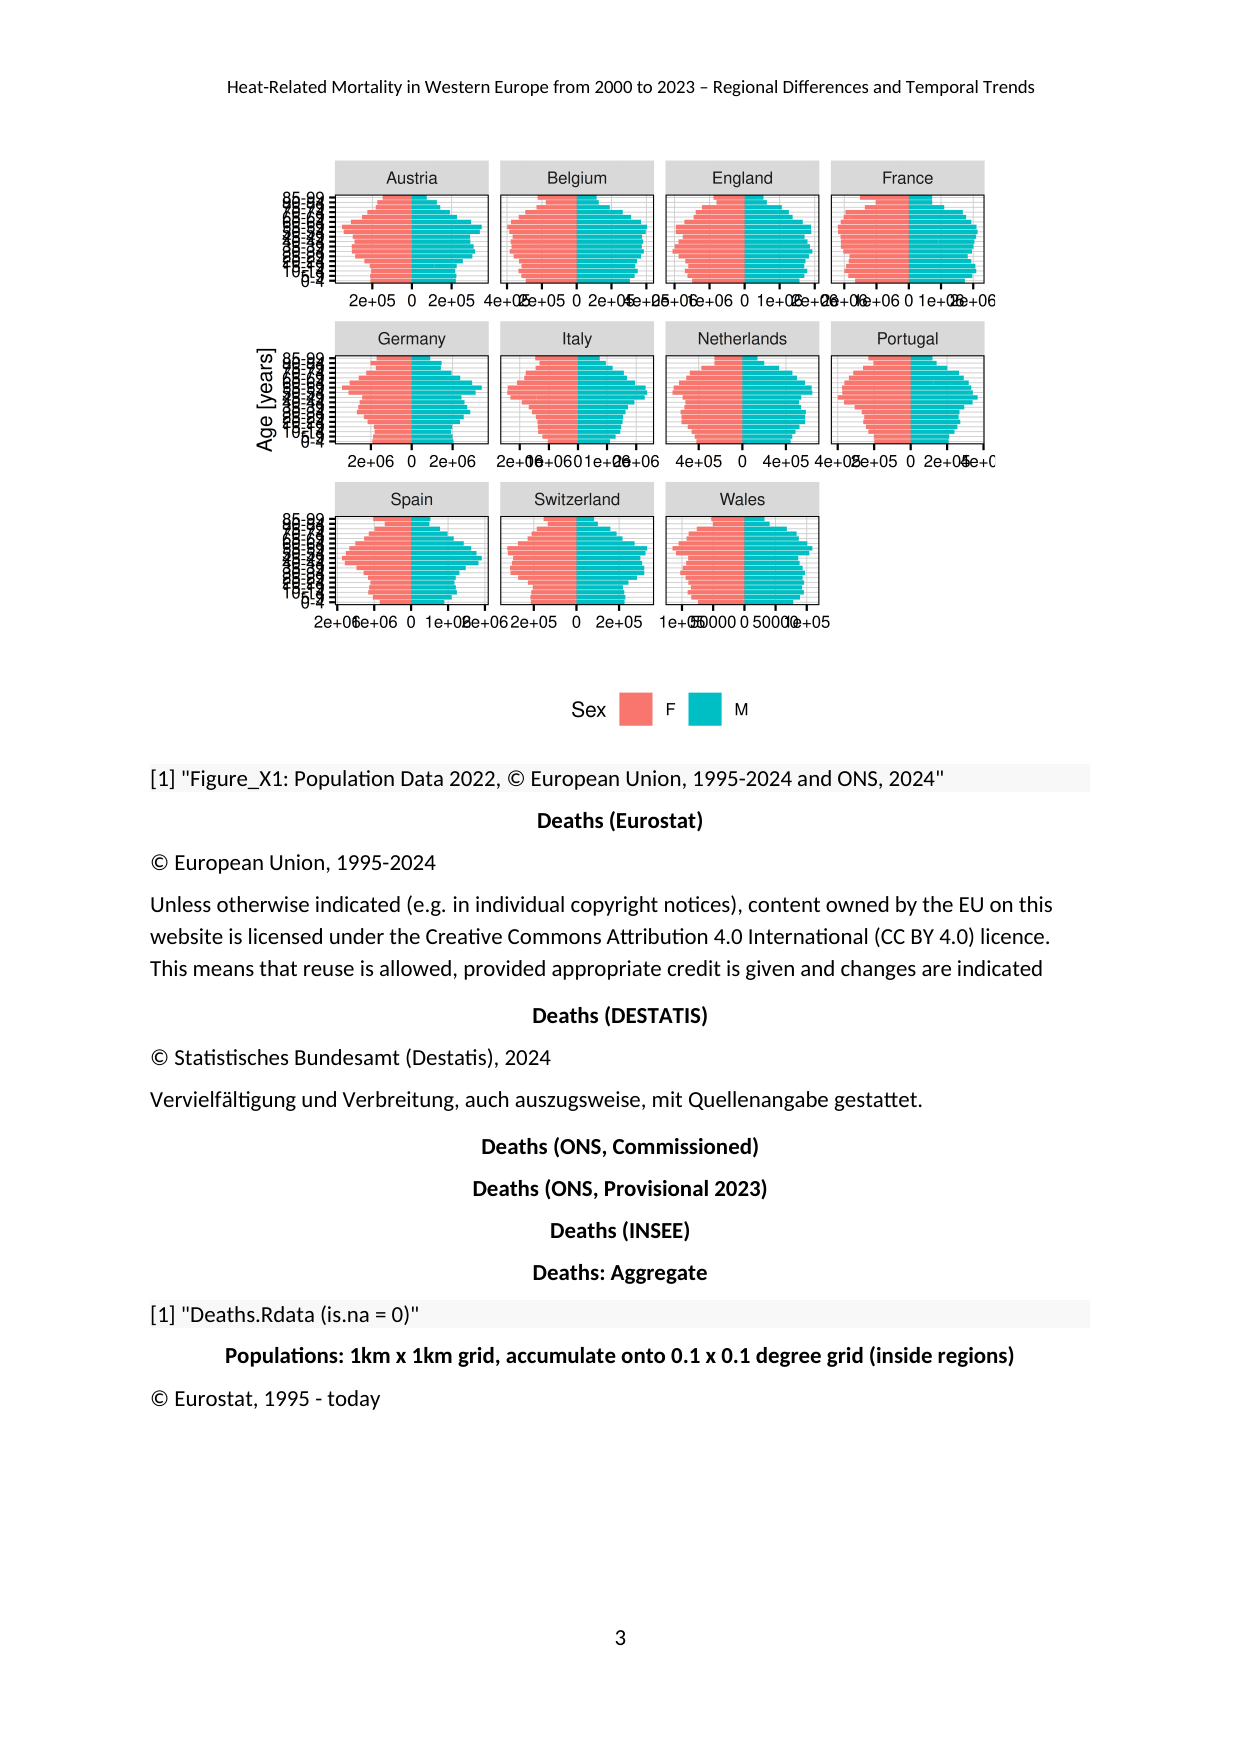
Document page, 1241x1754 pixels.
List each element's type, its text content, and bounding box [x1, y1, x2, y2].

subtitle Deaths (INSEE) [150, 1216, 1090, 1244]
text [1] "Deaths.Rdata (is.na = 0)" [150, 1300, 1090, 1328]
subtitle Deaths: Aggregate [150, 1258, 1090, 1286]
subtitle Populations: 1km x 1km grid, accumulate onto 0.1 x 0.1 degree grid (inside regions) [150, 1342, 1090, 1370]
subtitle Deaths (Eurostat) [150, 806, 1090, 834]
text [1] "Figure_X1: Population Data 2022, © European Union, 1995-2024 and ONS, 2024" [150, 764, 1090, 792]
subtitle Deaths (ONS, Commissioned) [150, 1132, 1090, 1160]
subtitle Deaths (ONS, Provisional 2023) [150, 1174, 1090, 1202]
picture [245, 150, 995, 750]
subtitle Deaths (DESTATIS) [150, 1001, 1090, 1029]
text Vervielfältigung und Verbreitung, auch auszugsweise, mit Quellenangabe gestattet. [150, 1085, 1090, 1113]
text Unless otherwise indicated (e.g. in individual copyright notices), content owned by the EU on this website is licensed under the Creative Commons Attribution 4.0 International (CC BY 4.0) licence. This means that reuse is allowed, provided appropriate credit is given and changes are indicated [150, 890, 1090, 982]
